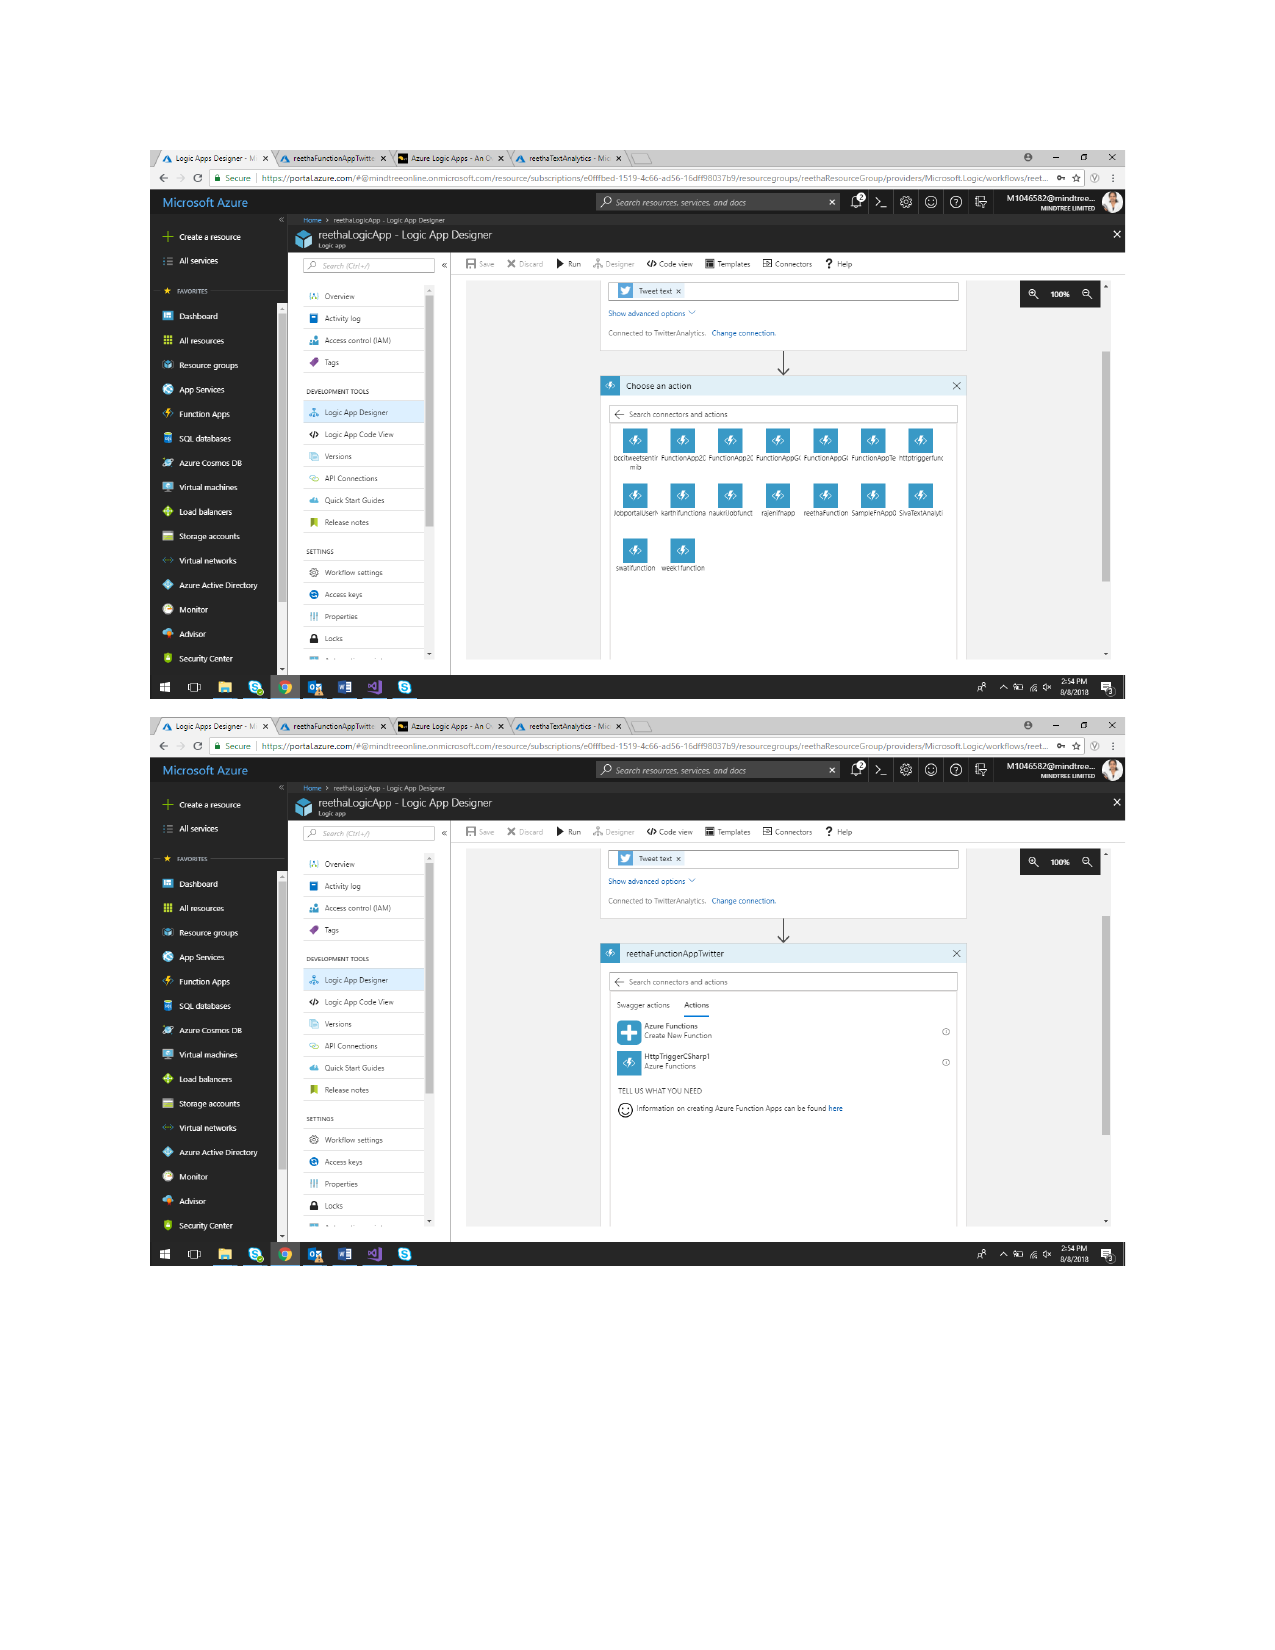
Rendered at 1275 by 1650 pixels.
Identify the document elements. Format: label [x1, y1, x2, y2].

picture [150, 717, 1125, 1266]
picture [150, 150, 1125, 699]
